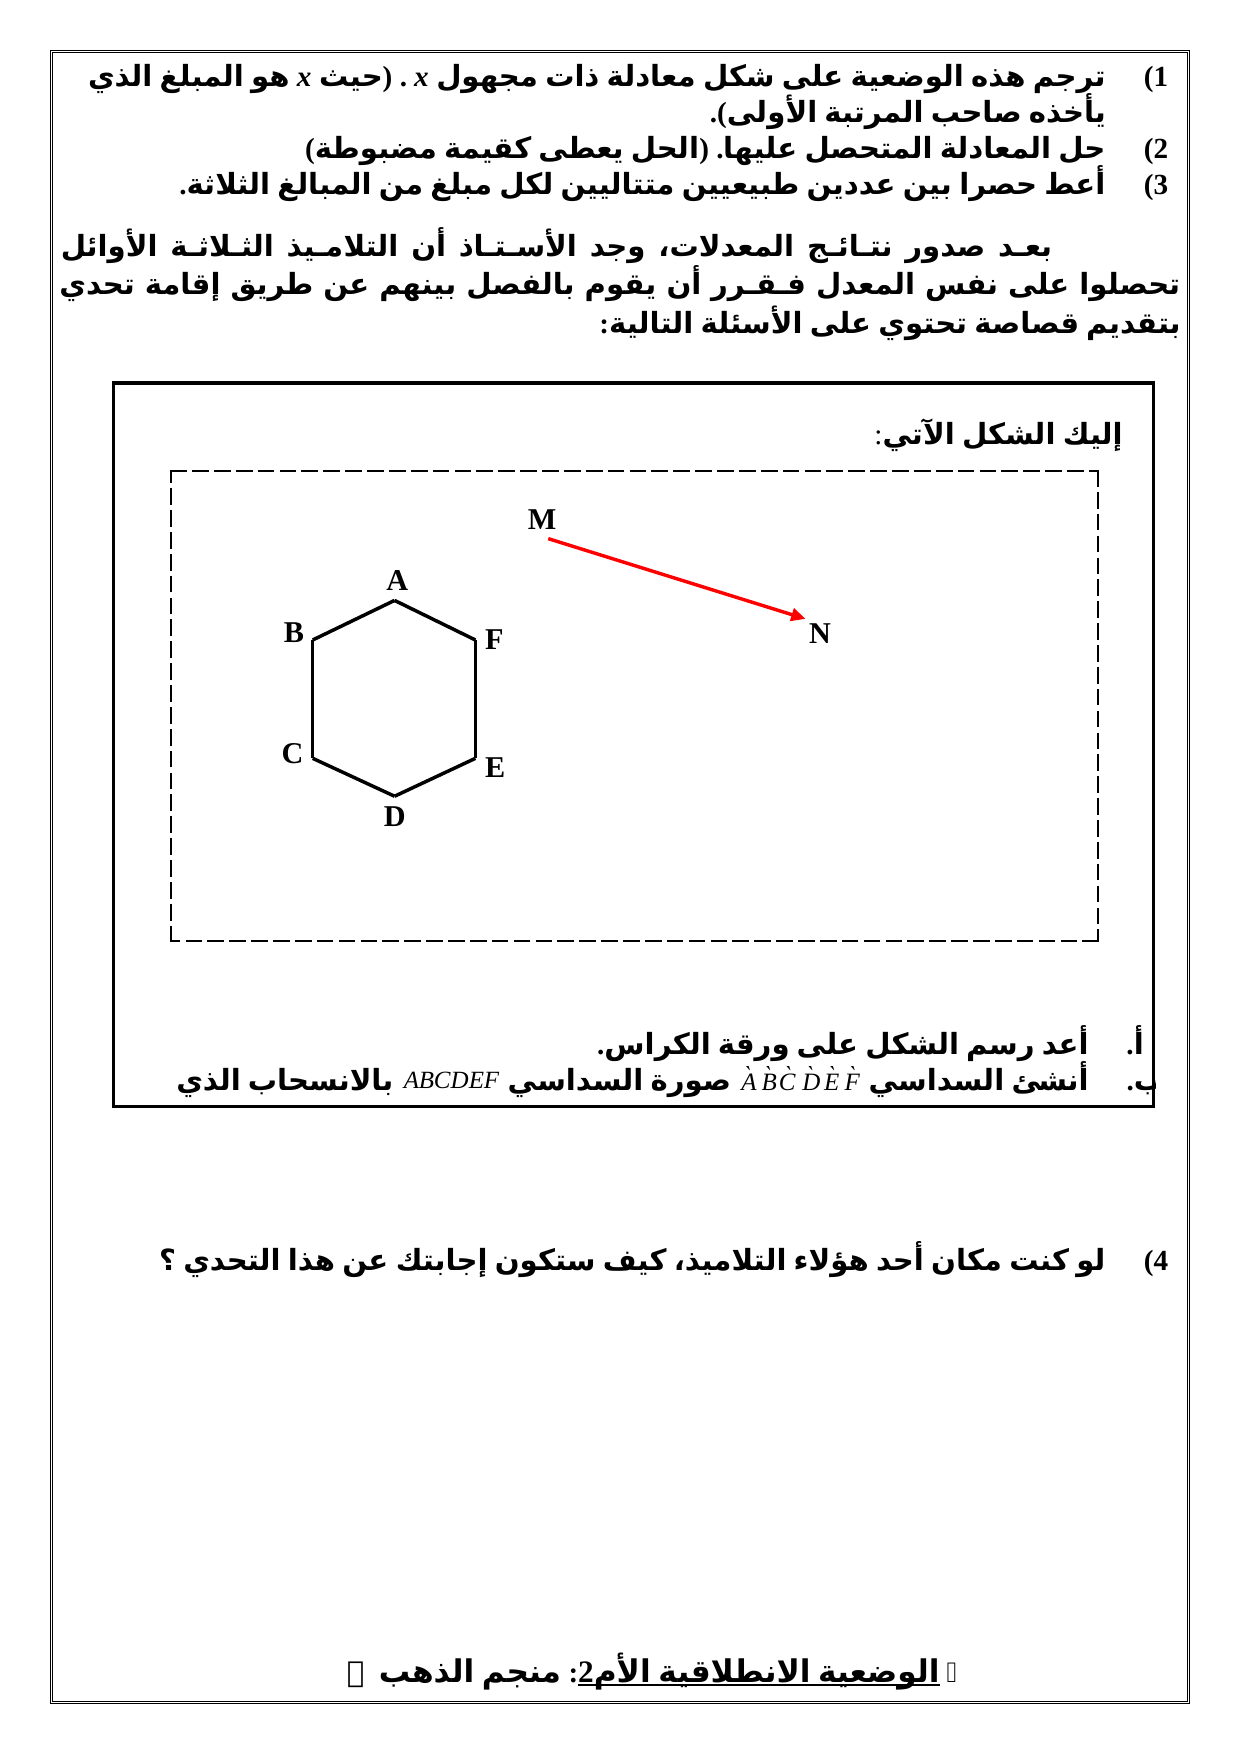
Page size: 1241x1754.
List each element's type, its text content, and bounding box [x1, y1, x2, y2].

text الوضعية الانطلاقية الأم2: منجم الذهب [59, 1653, 1181, 1689]
list أعط حصرا بين عددين طبيعيين متتاليين لكل مبلغ من المبالغ الثلاثة. [59, 167, 1144, 201]
list حل المعادلة المتحصل عليها. (الحل يعطى كقيمة مضبوطة) [59, 131, 1144, 165]
list لو كنت مكان أحد هؤلاء التلاميذ، كيف ستكون إجابتك عن هذا التحدي ؟ [59, 1243, 1144, 1277]
text بعـد صدور نتـائـج المعدلات، وجد الأسـتـاذ أن التلامـيذ الثـلاثـة الأوائل تحصلوا على نفس المعدل فـقـرر أن يقوم بالفصل بينهم عن طريق إقامة تحدي بتقديم قصاصة تحتوي على الأسئلة التالية: [59, 229, 1181, 339]
list ترجم هذه الوضعية على شكل معادلة ذات مجهول x . (حيث x هو المبلغ الذي يأخذه صاحب المرتبة الأولى). [59, 59, 1144, 129]
